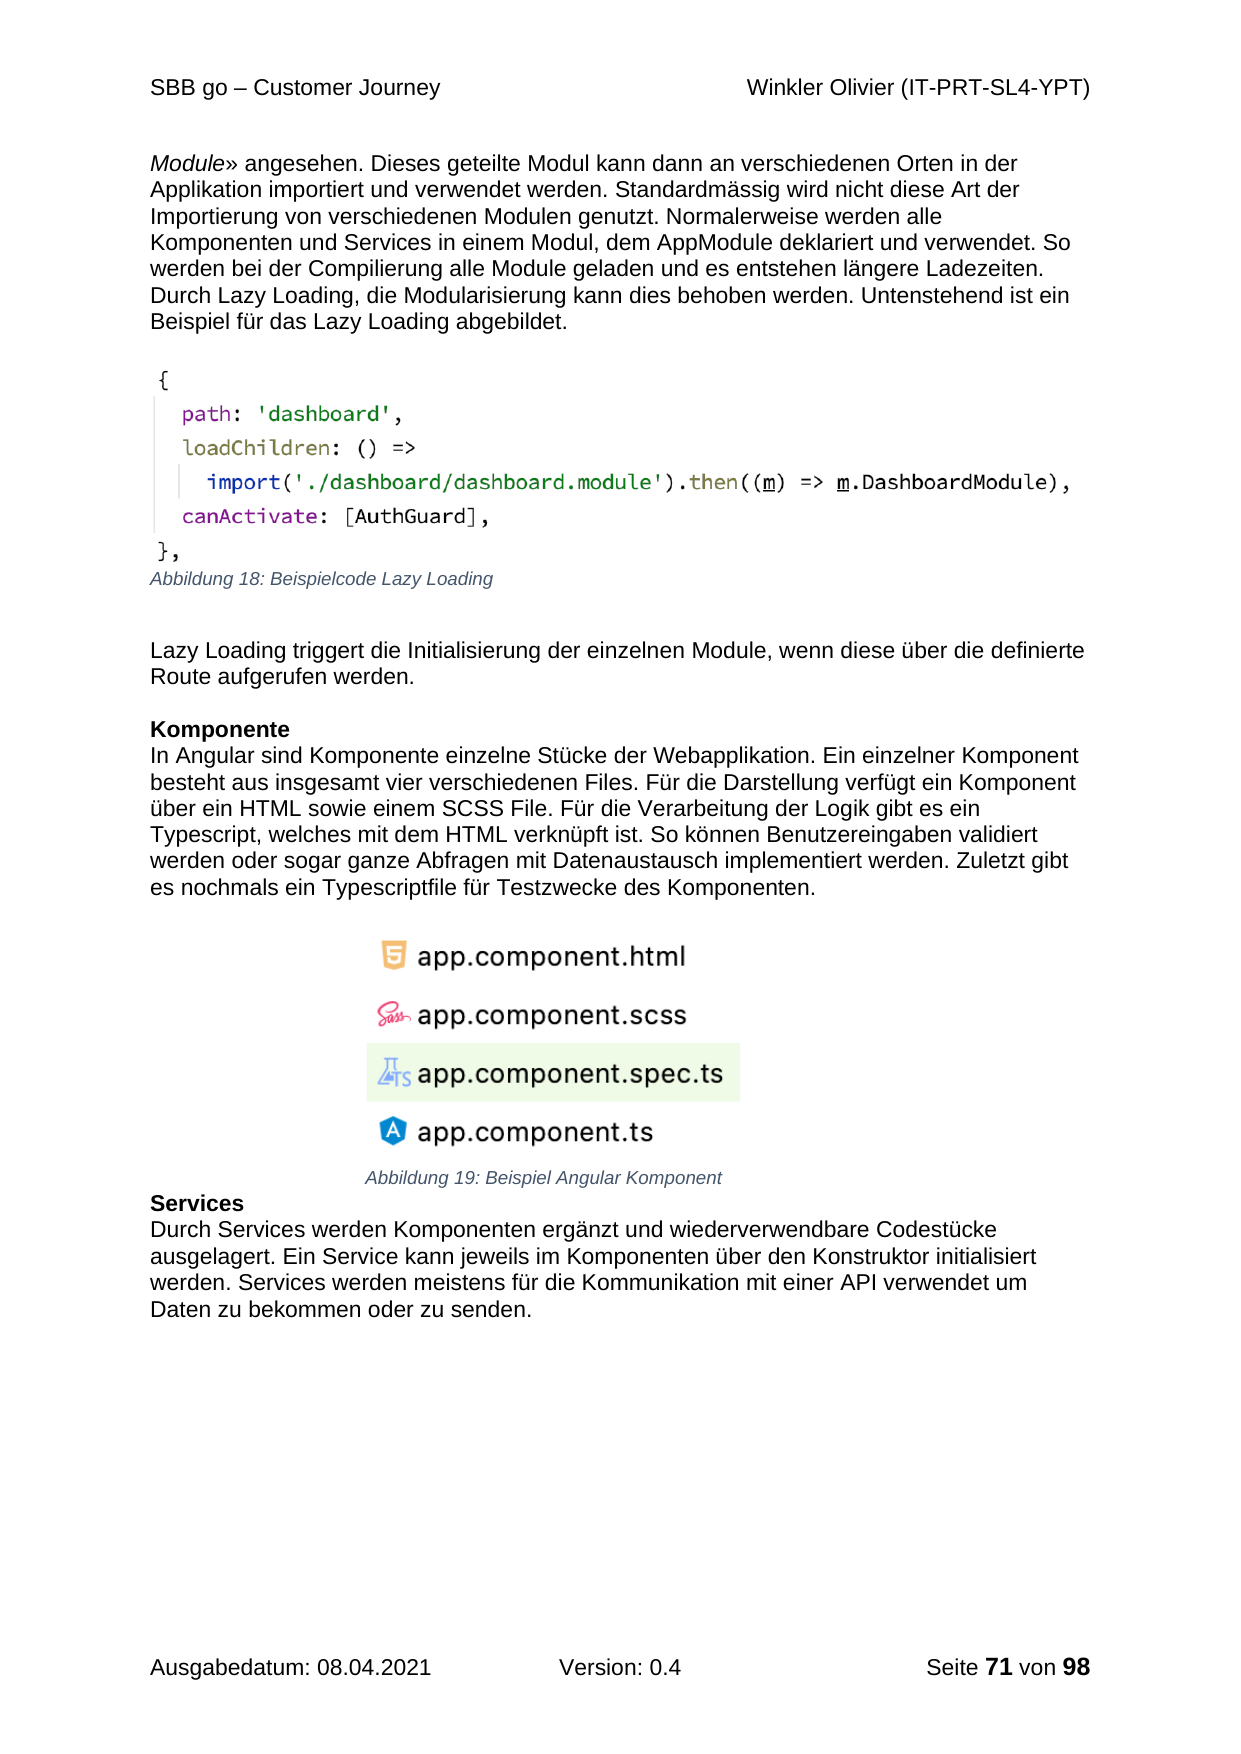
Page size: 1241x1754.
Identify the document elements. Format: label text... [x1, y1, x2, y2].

text Durch Services werden Komponenten ergänzt und wiederverwendbare Codestücke ausgelagert. Ein Service kann jeweils im Komponenten über den Konstruktor initialisiert werden. Services werden meistens für die Kommunikation mit einer API verwendet um Daten zu bekommen oder zu senden. [150, 1216, 1090, 1322]
text Services [150, 1190, 1090, 1216]
text In Angular sind Komponente einzelne Stücke der Webapplikation. Ein einzelner Komponent besteht aus insgesamt vier verschiedenen Files. Für die Darstellung verfügt ein Komponent über ein HTML sowie einem SCSS File. Für die Verarbeitung der Logik gibt es ein Typescript, welches mit dem HTML verknüpft ist. So können Benutzereingaben validiert werden oder sogar ganze Abfragen mit Datenaustausch implementiert werden. Zuletzt gibt es nochmals ein Typescriptfile für Testzwecke des Komponenten. [150, 742, 1090, 900]
picture [150, 360, 1090, 568]
text Abbildung 18: Beispielcode Lazy Loading [150, 568, 1090, 589]
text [150, 150, 1090, 334]
text Komponente [150, 716, 1090, 742]
text Lazy Loading triggert die Initialisierung der einzelnen Module, wenn diese über die definierte Route aufgerufen werden. [150, 637, 1090, 689]
picture [365, 926, 741, 1155]
